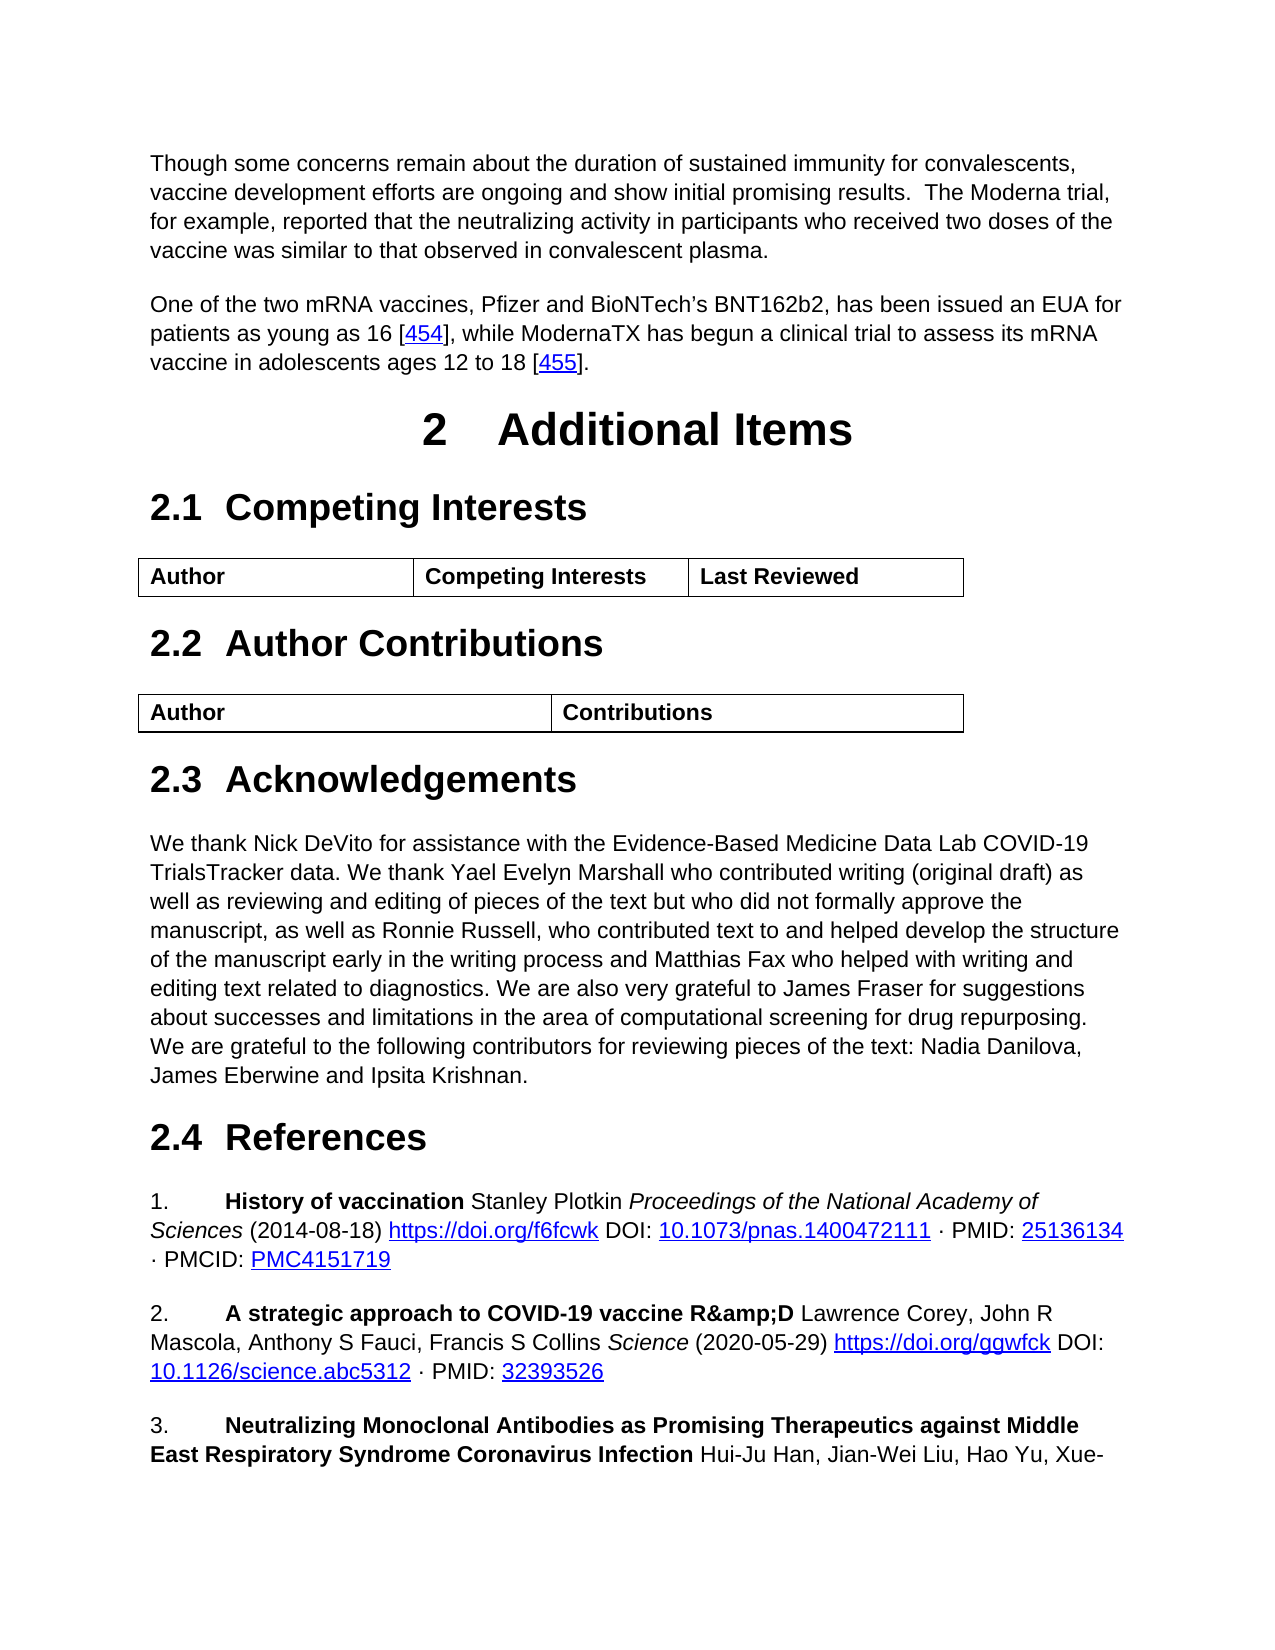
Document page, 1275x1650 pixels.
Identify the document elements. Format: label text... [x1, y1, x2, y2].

subtitle 2.4 References [150, 1116, 1125, 1159]
subtitle 2.2 Author Contributions [150, 622, 1125, 665]
subtitle 2 Additional Items [150, 403, 1125, 455]
text 1. History of vaccination Stanley Plotkin Proceedings of the National Academy of Sciences (2014-08-18) https://doi.org/f6fcwk DOI: 10.1073/pnas.1400472111 · PMID: 25136134 · PMCID: PMC4151719 [150, 1188, 1125, 1272]
table_header Contributions [552, 695, 963, 731]
table_header Competing Interests [414, 559, 688, 596]
text 2. A strategic approach to COVID-19 vaccine R&amp;D Lawrence Corey, John R Mascola, Anthony S Fauci, Francis S Collins Science (2020-05-29) https://doi.org/ggwfck DOI: 10.1126/science.abc5312 · PMID: 32393526 [150, 1300, 1125, 1384]
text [150, 1412, 1125, 1467]
text We thank Nick DeVito for assistance with the Evidence-Based Medicine Data Lab COVID-19 TrialsTracker data. We thank Yael Evelyn Marshall who contributed writing (original draft) as well as reviewing and editing of pieces of the text but who did not formally approve the manuscript, as well as Ronnie Russell, who contributed text to and helped develop the structure of the manuscript early in the writing process and Matthias Fax who helped with writing and editing text related to diagnostics. We are also very grateful to James Fraser for suggestions about successes and limitations in the area of computational screening for drug repurposing. We are grateful to the following contributors for reviewing pieces of the text: Nadia Danilova, James Eberwine and Ipsita Krishnan. [150, 830, 1125, 1088]
table_header Author [139, 559, 413, 596]
subtitle 2.1 Competing Interests [150, 486, 1125, 529]
text One of the two mRNA vaccines, Pfizer and BioNTech’s BNT162b2, has been issued an EUA for patients as young as 16 [454], while ModernaTX has begun a clinical trial to assess its mRNA vaccine in adolescents ages 12 to 18 [455]. [150, 291, 1125, 375]
table_header Author [139, 695, 551, 731]
text Though some concerns remain about the duration of sustained immunity for convalescents, vaccine development efforts are ongoing and show initial promising results. The Moderna trial, for example, reported that the neutralizing activity in participants who received two doses of the vaccine was similar to that observed in convalescent plasma. [150, 150, 1125, 263]
table_header Last Reviewed [689, 559, 963, 596]
subtitle 2.3 Acknowledgements [150, 757, 1125, 801]
